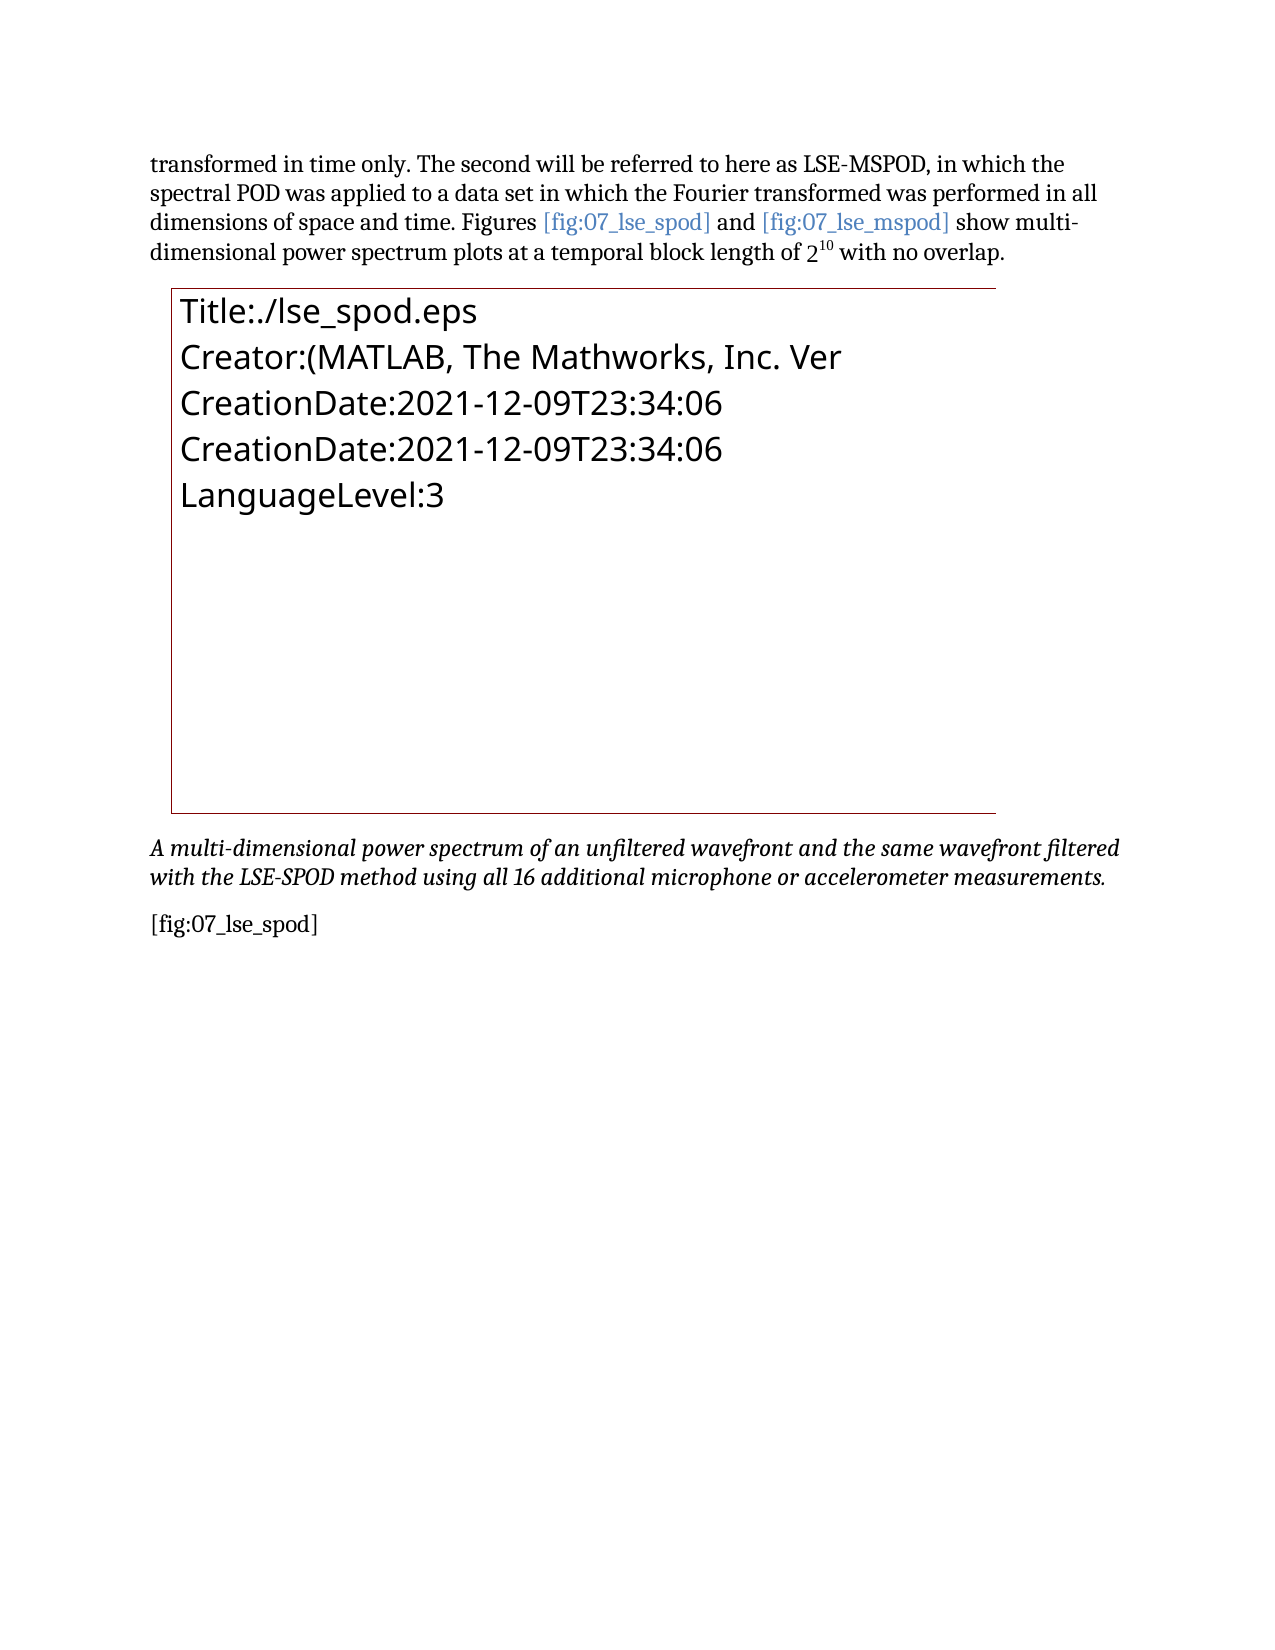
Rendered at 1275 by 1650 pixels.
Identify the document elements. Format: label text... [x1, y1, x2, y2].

text [fig:07_lse_spod] [150, 910, 1125, 939]
text A multi-dimensional power spectrum of an unfiltered wavefront and the same wavefront filtered with the LSE-SPOD method using all 16 additional microphone or accelerometer measurements. [150, 834, 1125, 892]
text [150, 150, 1125, 267]
